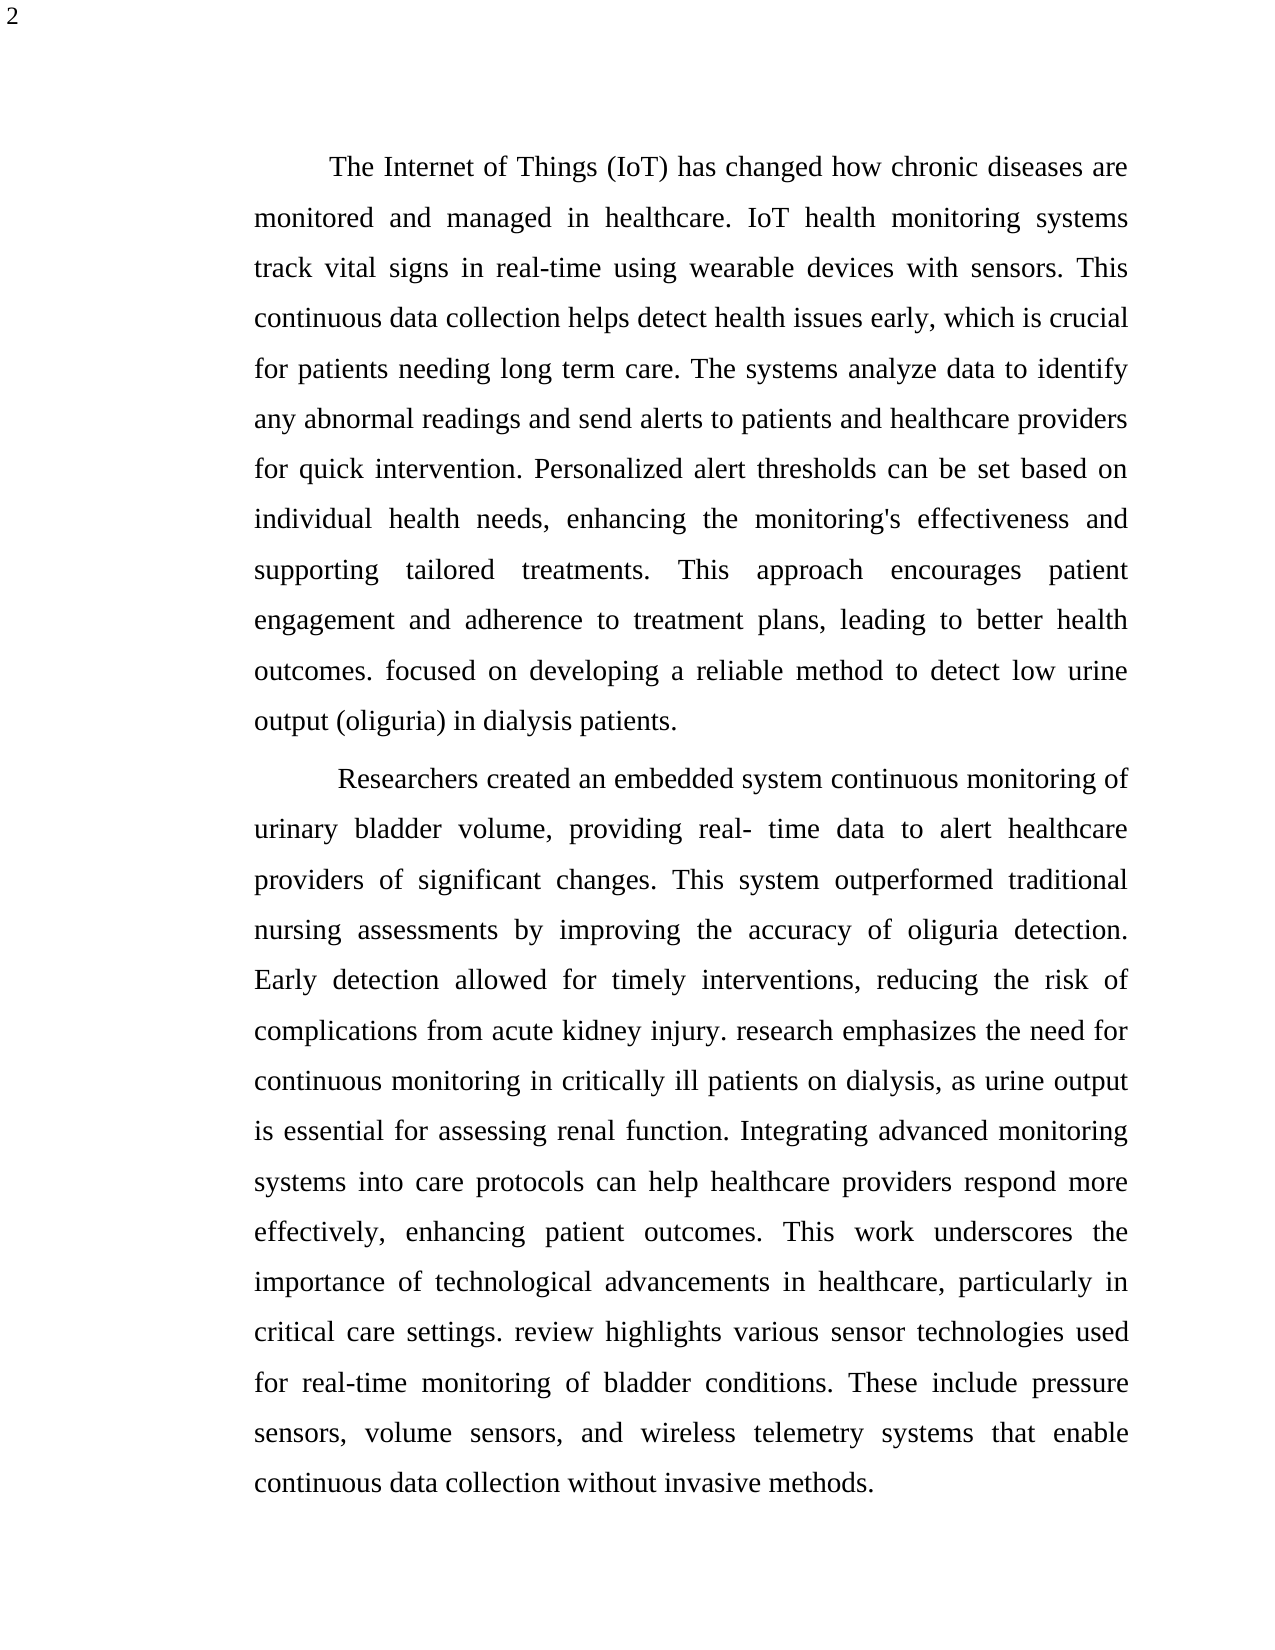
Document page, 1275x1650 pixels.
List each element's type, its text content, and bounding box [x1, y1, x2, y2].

text The Internet of Things (IoT) has changed how chronic diseases are monitored and managed in healthcare. IoT health monitoring systems track vital signs in real-time using wearable devices with sensors. This continuous data collection helps detect health issues early, which is crucial for patients needing long term care. The systems analyze data to identify any abnormal readings and send alerts to patients and healthcare providers for quick intervention. Personalized alert thresholds can be set based on individual health needs, enhancing the monitoring's effectiveness and supporting tailored treatments. This approach encourages patient engagement and adherence to treatment plans, leading to better health outcomes. focused on developing a reliable method to detect low urine output (oliguria) in dialysis patients. [254, 149, 1129, 736]
text Researchers created an embedded system continuous monitoring of urinary bladder volume, providing real- time data to alert healthcare providers of significant changes. This system outperformed traditional nursing assessments by improving the accuracy of oliguria detection. Early detection allowed for timely interventions, reducing the risk of complications from acute kidney injury. research emphasizes the need for continuous monitoring in critically ill patients on dialysis, as urine output is essential for assessing renal function. Integrating advanced monitoring systems into care protocols can help healthcare providers respond more effectively, enhancing patient outcomes. This work underscores the importance of technological advancements in healthcare, particularly in critical care settings. review highlights various sensor technologies used for real-time monitoring of bladder conditions. These include pressure sensors, volume sensors, and wireless telemetry systems that enable continuous data collection without invasive methods. [254, 761, 1129, 1499]
